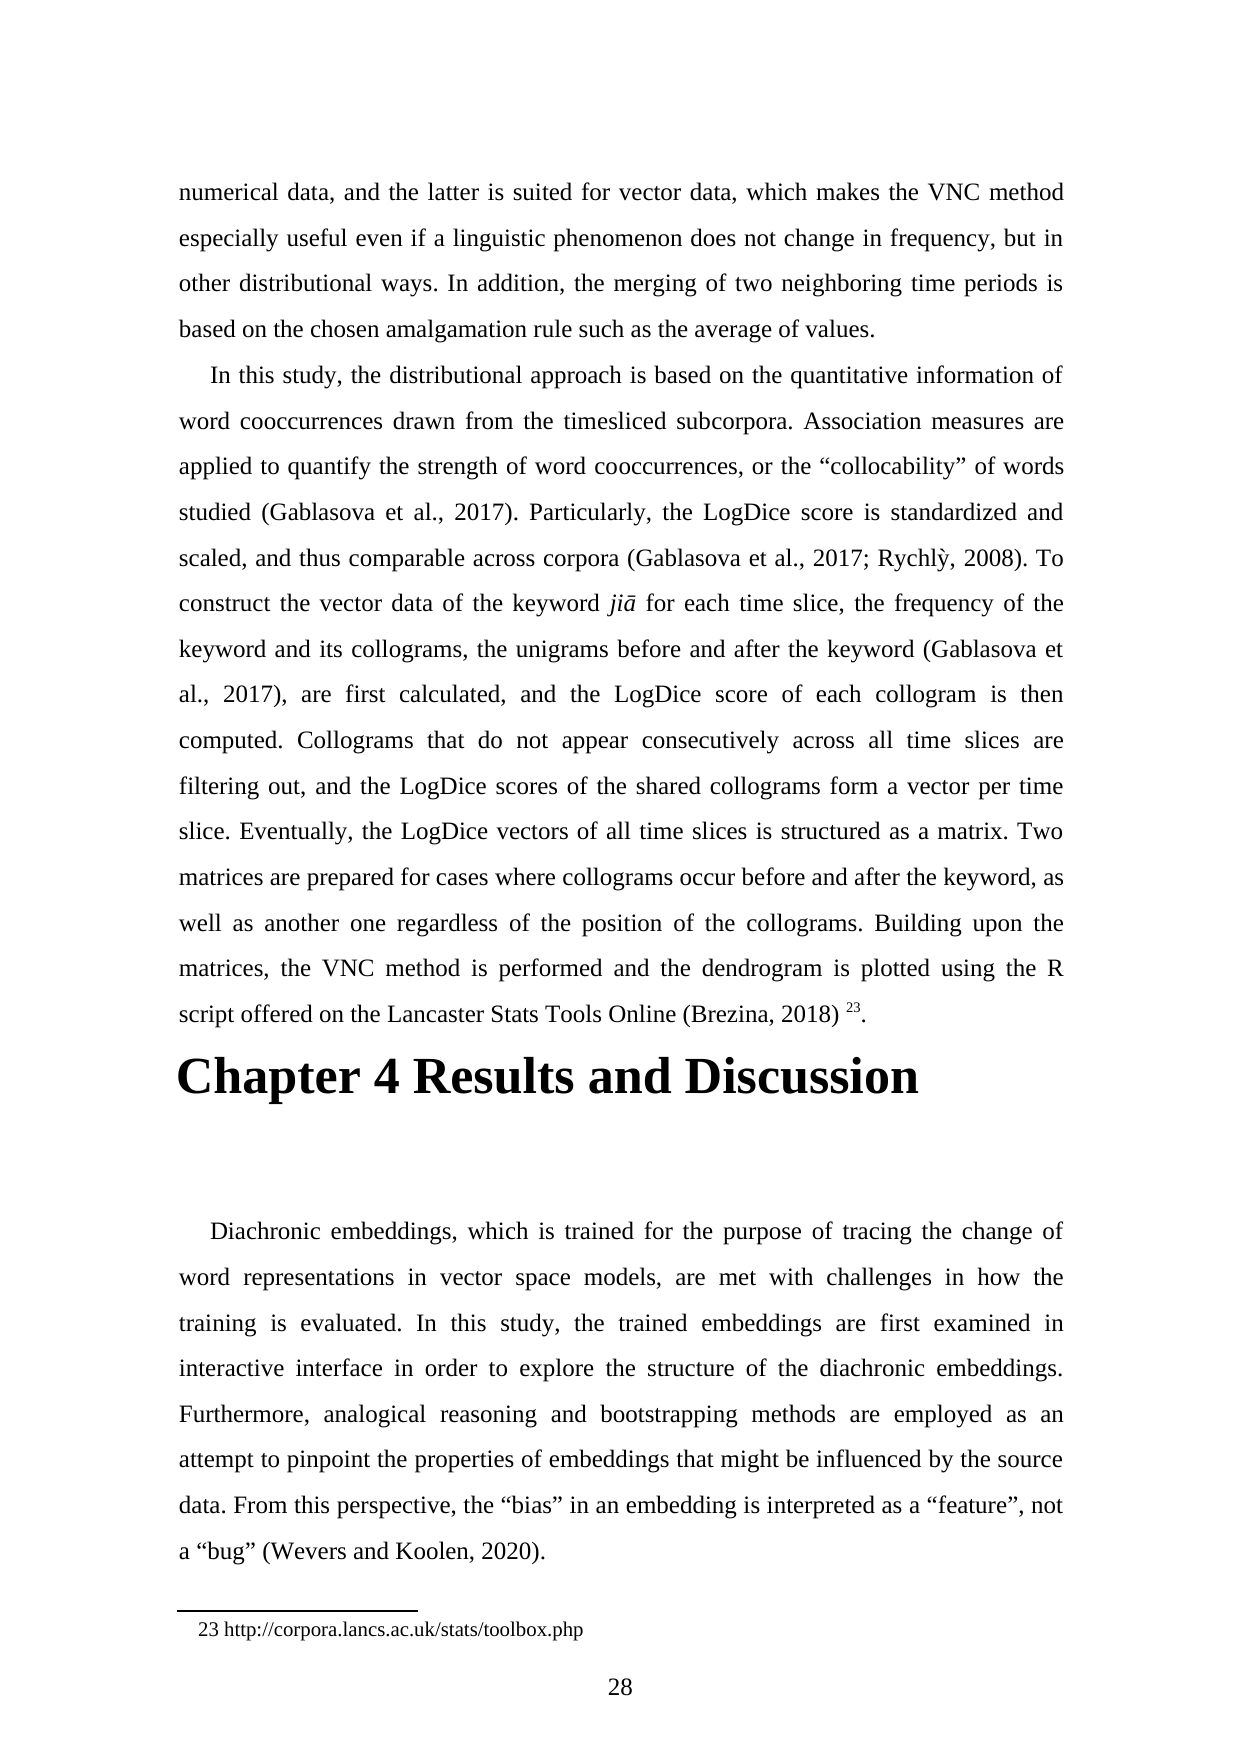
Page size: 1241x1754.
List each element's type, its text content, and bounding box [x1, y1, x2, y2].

text Diachronic embeddings, which is trained for the purpose of tracing the change of word representations in vector space models, are met with challenges in how the training is evaluated. In this study, the trained embeddings are first examined in interactive interface in order to explore the structure of the diachronic embeddings. Furthermore, analogical reasoning and bootstrapping methods are employed as an attempt to pinpoint the properties of embeddings that might be influenced by the source data. From this perspective, the “bias” in an embedding is interpreted as a “feature”, not a “bug” (Wevers and Koolen, 2020). [179, 1216, 1064, 1564]
text In this study, the distributional approach is based on the quantitative information of word co­occurrences drawn from the time­sliced sub­corpora. Association measures are applied to quantify the strength of word co­occurrences, or the “collocability” of words studied (Gablasova et al., 2017). Particularly, the LogDice score is standardized and scaled, and thus comparable across corpora (Gablasova et al., 2017; Rychlỳ, 2008). To construct the vector data of the keyword jiā for each time slice, the frequency of the keyword and its collograms, the unigrams before and after the keyword (Gablasova et al., 2017), are first calculated, and the LogDice score of each collogram is then computed. Collograms that do not appear consecutively across all time slices are filtering out, and the LogDice scores of the shared collograms form a vector per time slice. Eventually, the LogDice vectors of all time slices is structured as a matrix. Two matrices are prepared for cases where collograms occur before and after the keyword, as well as another one regardless of the position of the collograms. Building upon the matrices, the VNC method is performed and the dendrogram is plotted using the R script offered on the Lancaster Stats Tools Online (Brezina, 2018) . [179, 360, 1064, 1028]
subtitle Chapter 4 Results and Discussion [176, 1045, 1119, 1105]
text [179, 177, 1064, 343]
